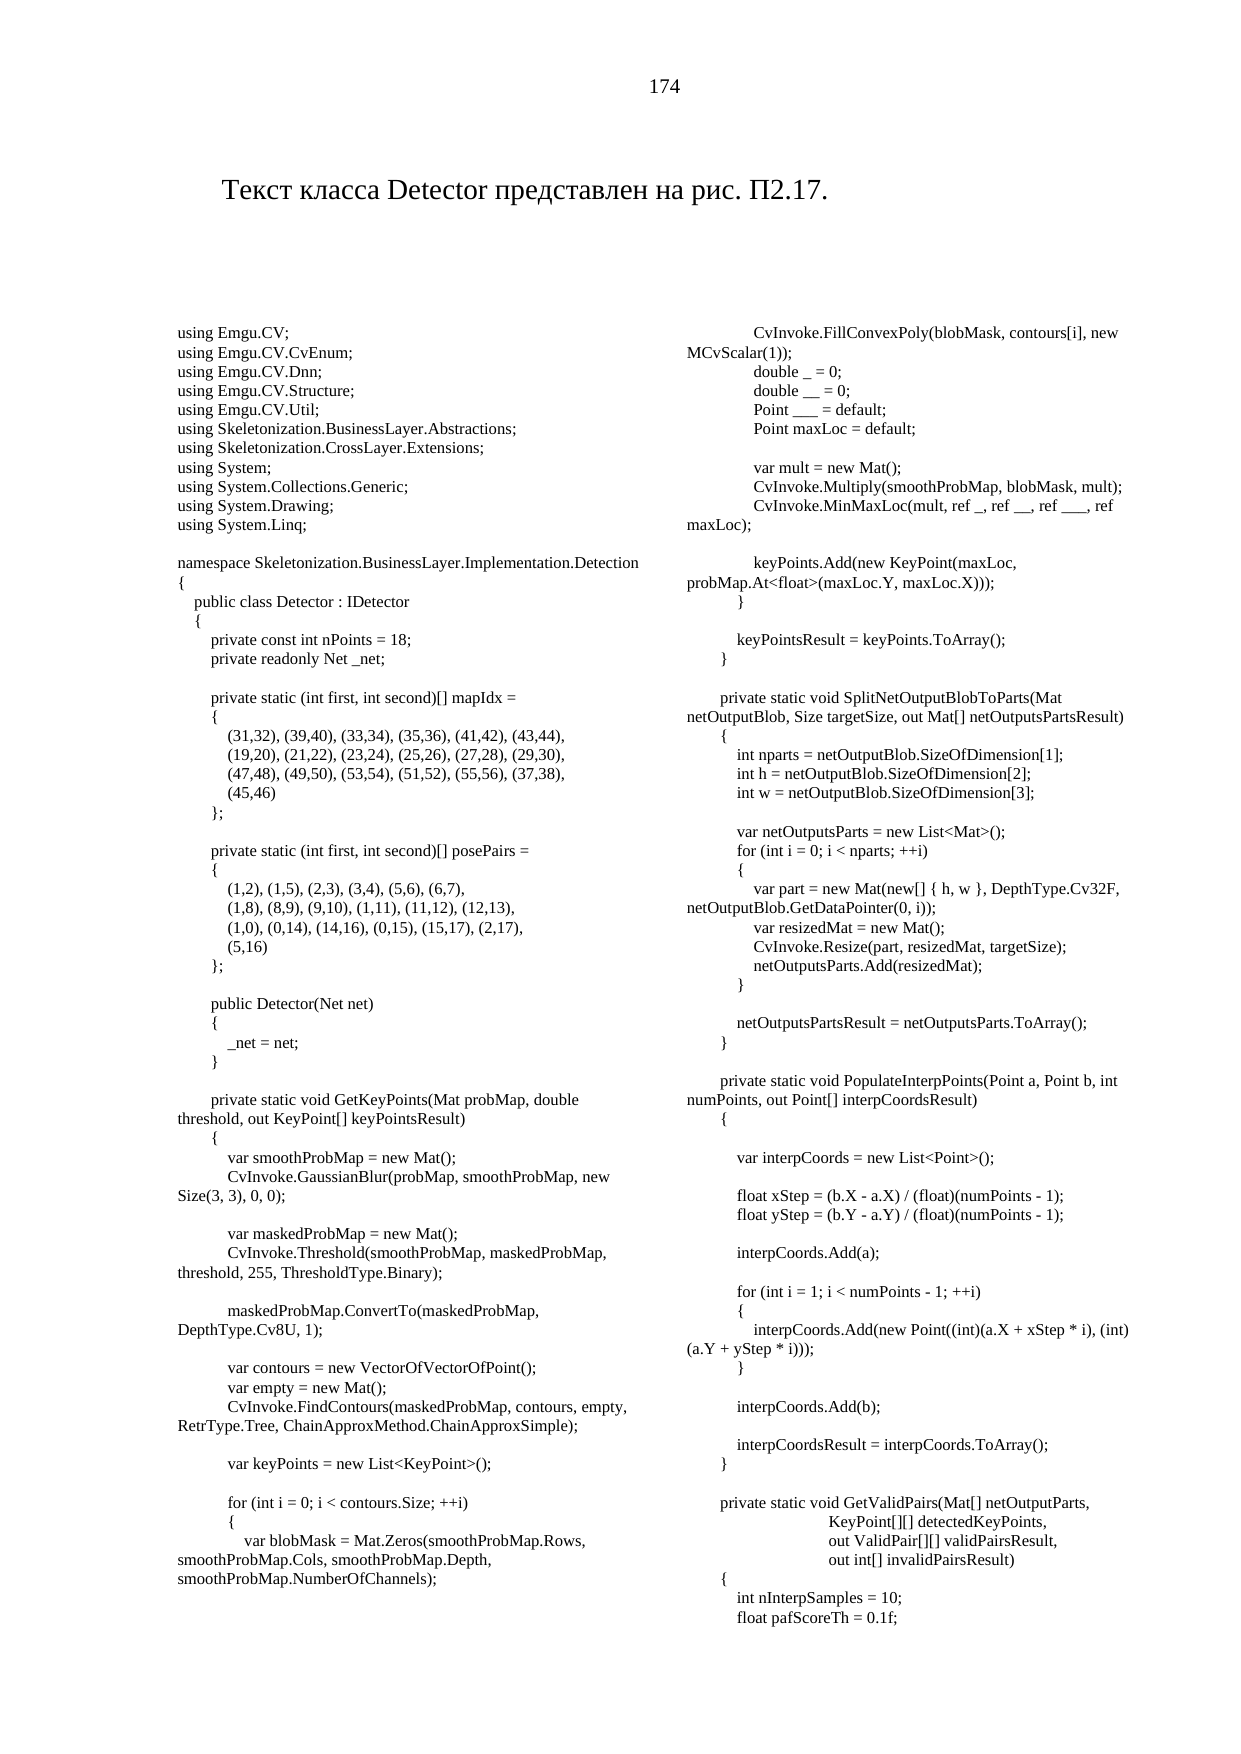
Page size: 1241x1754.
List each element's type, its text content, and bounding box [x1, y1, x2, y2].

text CvInvoke.MinMaxLoc(mult, ref _, ref __, ref ___, ref maxLoc); [687, 496, 1152, 534]
text _net = net; [177, 1032, 642, 1052]
text using Emgu.CV; [177, 323, 642, 342]
text using Emgu.CV.Util; [177, 400, 642, 419]
text }; [177, 802, 642, 822]
text (19,20), (21,22), (23,24), (25,26), (27,28), (29,30), [177, 745, 642, 764]
text float yStep = (b.Y - a.Y) / (float)(numPoints - 1); [687, 1205, 1152, 1224]
text (31,32), (39,40), (33,34), (35,36), (41,42), (43,44), [177, 726, 642, 745]
text (5,16) [177, 937, 642, 956]
text { [177, 611, 642, 630]
text using System.Drawing; [177, 496, 642, 515]
text interpCoords.Add(b); [687, 1397, 1152, 1416]
text using Emgu.CV.Structure; [177, 381, 642, 400]
text } [687, 592, 1152, 611]
text (45,46) [177, 783, 642, 802]
text private readonly Net _net; [177, 649, 642, 668]
text { [687, 1109, 1152, 1128]
text float xStep = (b.X - a.X) / (float)(numPoints - 1); [687, 1186, 1152, 1205]
text double _ = 0; [687, 362, 1152, 381]
text interpCoords.Add(a); [687, 1243, 1152, 1262]
text KeyPoint[][] detectedKeyPoints, [687, 1512, 1152, 1531]
text netOutputsPartsResult = netOutputsParts.ToArray(); [687, 1013, 1152, 1032]
text using System.Collections.Generic; [177, 477, 642, 496]
text namespace Skeletonization.BusinessLayer.Implementation.Detection [177, 553, 642, 572]
text private static (int first, int second)[] mapIdx = [177, 687, 642, 707]
text CvInvoke.GaussianBlur(probMap, smoothProbMap, new Size(3, 3), 0, 0); [177, 1167, 642, 1205]
text var blobMask = Mat.Zeros(smoothProbMap.Rows, smoothProbMap.Cols, smoothProbMap.Depth, smoothProbMap.NumberOfChannels); [177, 1531, 642, 1588]
text } [687, 975, 1152, 994]
text out int[] invalidPairsResult) [687, 1550, 1152, 1569]
text } [687, 1454, 1152, 1473]
text var empty = new Mat(); [177, 1377, 642, 1397]
text CvInvoke.Resize(part, resizedMat, targetSize); [687, 937, 1152, 956]
text { [177, 1128, 642, 1147]
text { [687, 726, 1152, 745]
text { [177, 1013, 642, 1032]
text out ValidPair[][] validPairsResult, [687, 1531, 1152, 1550]
text keyPoints.Add(new KeyPoint(maxLoc, probMap.At<float>(maxLoc.Y, maxLoc.X))); [687, 553, 1152, 592]
text { [177, 572, 642, 592]
text private static (int first, int second)[] posePairs = [177, 841, 642, 860]
text var resizedMat = new Mat(); [687, 917, 1152, 937]
text int nInterpSamples = 10; [687, 1588, 1152, 1607]
text }; [177, 956, 642, 975]
text double __ = 0; [687, 381, 1152, 400]
text { [177, 1512, 642, 1531]
text var mult = new Mat(); [687, 457, 1152, 477]
text Point ___ = default; [687, 400, 1152, 419]
text (47,48), (49,50), (53,54), (51,52), (55,56), (37,38), [177, 764, 642, 783]
text interpCoordsResult = interpCoords.ToArray(); [687, 1435, 1152, 1454]
text private static void PopulateInterpPoints(Point a, Point b, int numPoints, out Point[] interpCoordsResult) [687, 1071, 1152, 1109]
text var maskedProbMap = new Mat(); [177, 1224, 642, 1243]
text Point maxLoc = default; [687, 419, 1152, 438]
text { [687, 1301, 1152, 1320]
text int w = netOutputBlob.SizeOfDimension[3]; [687, 783, 1152, 802]
text using Skeletonization.BusinessLayer.Abstractions; [177, 419, 642, 438]
text interpCoords.Add(new Point((int)(a.X + xStep * i), (int)(a.Y + yStep * i))); [687, 1320, 1152, 1358]
text using System; [177, 457, 642, 477]
text var netOutputsParts = new List<Mat>(); [687, 822, 1152, 841]
text private static void GetKeyPoints(Mat probMap, double threshold, out KeyPoint[] keyPointsResult) [177, 1090, 642, 1128]
text maskedProbMap.ConvertTo(maskedProbMap, DepthType.Cv8U, 1); [177, 1301, 642, 1339]
text for (int i = 0; i < contours.Size; ++i) [177, 1492, 642, 1512]
text } [687, 1358, 1152, 1377]
text } [177, 1052, 642, 1071]
text CvInvoke.FindContours(maskedProbMap, contours, empty, RetrType.Tree, ChainApproxMethod.ChainApproxSimple); [177, 1397, 642, 1435]
text } [687, 649, 1152, 668]
text int nparts = netOutputBlob.SizeOfDimension[1]; [687, 745, 1152, 764]
text int h = netOutputBlob.SizeOfDimension[2]; [687, 764, 1152, 783]
text var contours = new VectorOfVectorOfPoint(); [177, 1358, 642, 1377]
text CvInvoke.Threshold(smoothProbMap, maskedProbMap, threshold, 255, ThresholdType.Binary); [177, 1243, 642, 1282]
text CvInvoke.Multiply(smoothProbMap, blobMask, mult); [687, 477, 1152, 496]
text (1,2), (1,5), (2,3), (3,4), (5,6), (6,7), [177, 879, 642, 898]
text using Emgu.CV.CvEnum; [177, 342, 642, 362]
text private const int nPoints = 18; [177, 630, 642, 649]
text } [687, 1032, 1152, 1052]
text private static void GetValidPairs(Mat[] netOutputParts, [687, 1492, 1152, 1512]
text private static void SplitNetOutputBlobToParts(Mat netOutputBlob, Size targetSize, out Mat[] netOutputsPartsResult) [687, 687, 1152, 726]
text public class Detector : IDetector [177, 592, 642, 611]
text { [687, 860, 1152, 879]
text { [177, 707, 642, 726]
text keyPointsResult = keyPoints.ToArray(); [687, 630, 1152, 649]
text { [687, 1569, 1152, 1588]
text var interpCoords = new List<Point>(); [687, 1147, 1152, 1167]
text using Emgu.CV.Dnn; [177, 362, 642, 381]
text public Detector(Net net) [177, 994, 642, 1013]
text (1,8), (8,9), (9,10), (1,11), (11,12), (12,13), [177, 898, 642, 917]
text { [177, 860, 642, 879]
text for (int i = 0; i < nparts; ++i) [687, 841, 1152, 860]
text var smoothProbMap = new Mat(); [177, 1147, 642, 1167]
text float pafScoreTh = 0.1f; [687, 1607, 1152, 1627]
text CvInvoke.FillConvexPoly(blobMask, contours[i], new MCvScalar(1)); [687, 323, 1152, 362]
text for (int i = 1; i < numPoints - 1; ++i) [687, 1282, 1152, 1301]
text (1,0), (0,14), (14,16), (0,15), (15,17), (2,17), [177, 917, 642, 937]
text Текст класса Detector представлен на рис. П2.17. [177, 172, 1152, 206]
text using Skeletonization.CrossLayer.Extensions; [177, 438, 642, 457]
text using System.Linq; [177, 515, 642, 534]
text netOutputsParts.Add(resizedMat); [687, 956, 1152, 975]
text var part = new Mat(new[] { h, w }, DepthType.Cv32F, netOutputBlob.GetDataPointer(0, i)); [687, 879, 1152, 917]
text var keyPoints = new List<KeyPoint>(); [177, 1454, 642, 1473]
